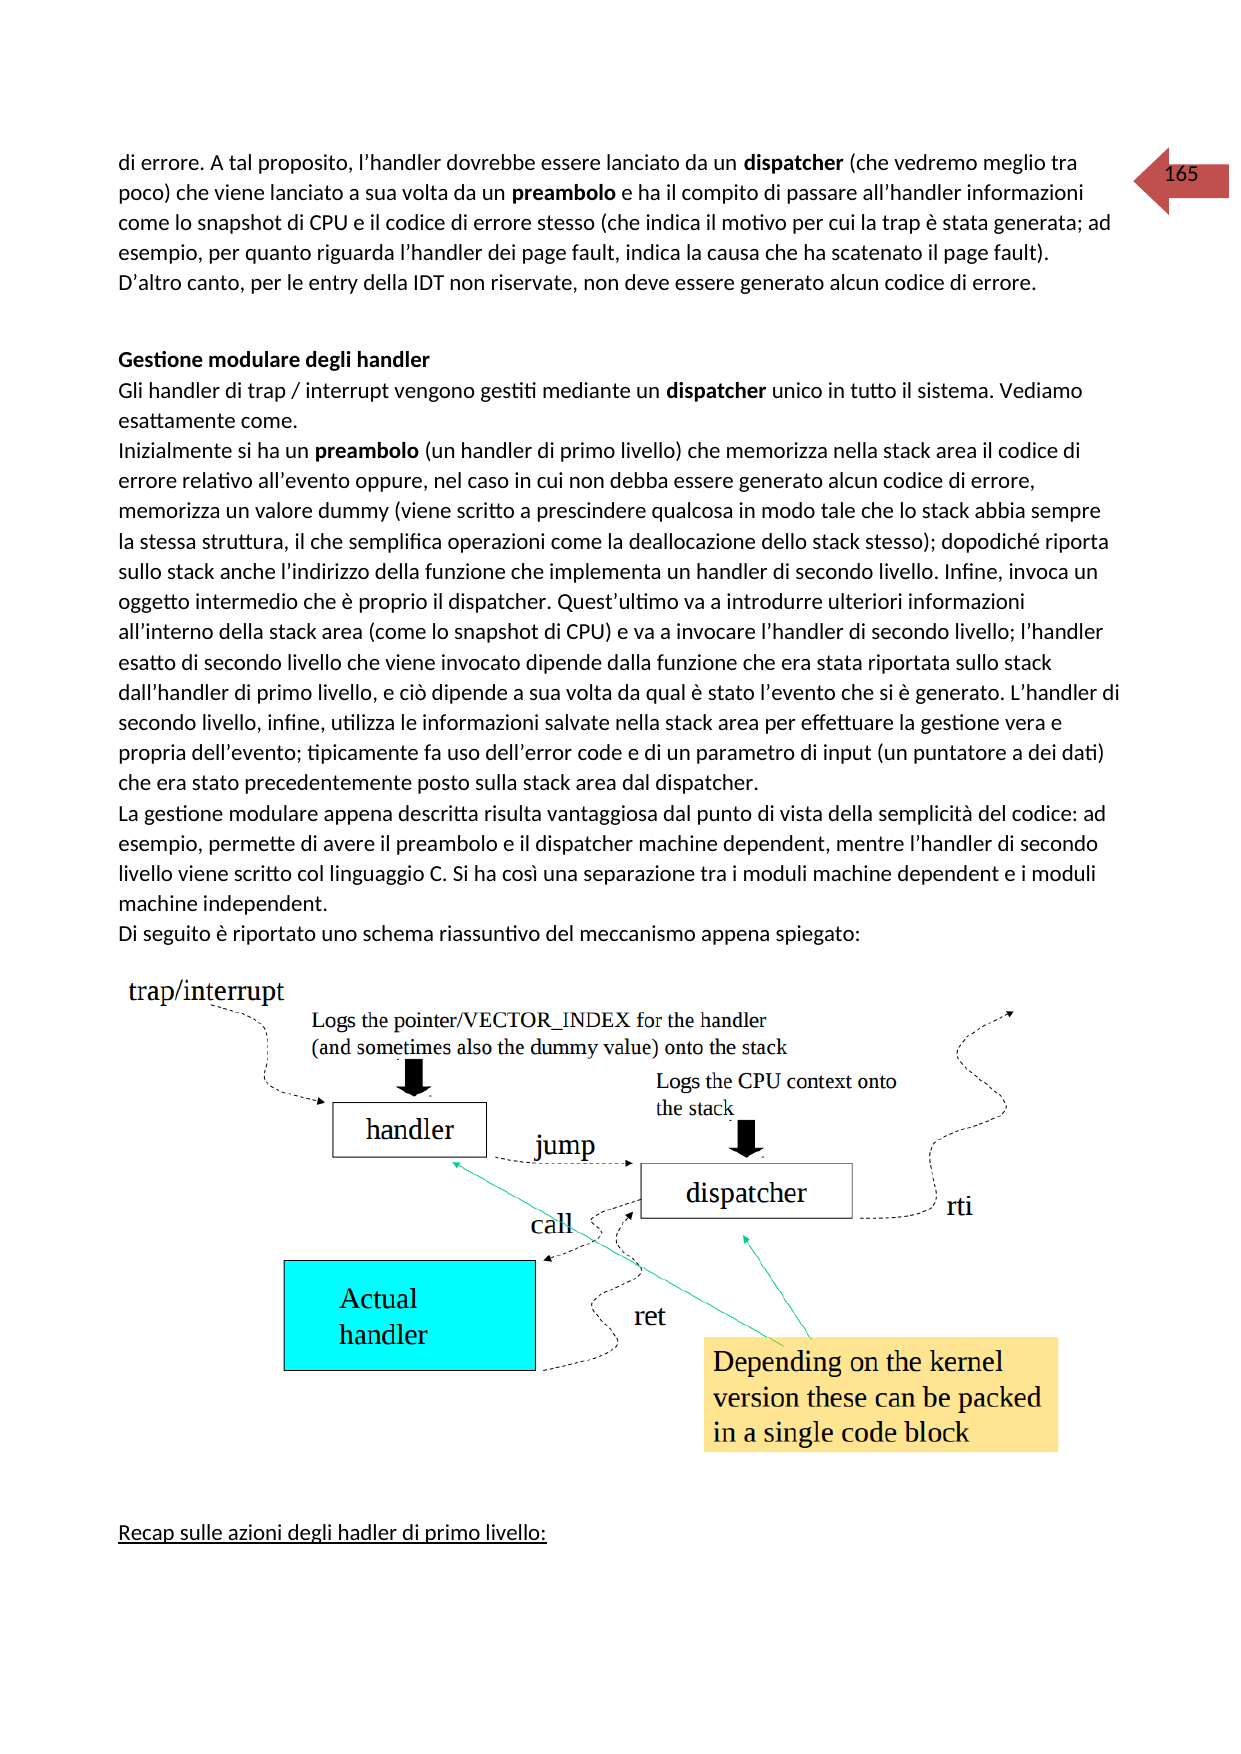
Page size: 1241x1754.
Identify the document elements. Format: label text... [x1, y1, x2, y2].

text Gestione modulare degli handler Gli handler di trap / interrupt vengono gestiti mediante un dispatcher unico in tutto il sistema. Vediamo esattamente come. Inizialmente si ha un preambolo (un handler di primo livello) che memorizza nella stack area il codice di errore relativo all’evento oppure, nel caso in cui non debba essere generato alcun codice di errore, memorizza un valore dummy (viene scritto a prescindere qualcosa in modo tale che lo stack abbia sempre la stessa struttura, il che semplifica operazioni come la deallocazione dello stack stesso); dopodiché riporta sullo stack anche l’indirizzo della funzione che implementa un handler di secondo livello. Infine, invoca un oggetto intermedio che è proprio il dispatcher. Quest’ultimo va a introdurre ulteriori informazioni all’interno della stack area (come lo snapshot di CPU) e va a invocare l’handler di secondo livello; l’handler esatto di secondo livello che viene invocato dipende dalla funzione che era stata riportata sullo stack dall’handler di primo livello, e ciò dipende a sua volta da qual è stato l’evento che si è generato. L’handler di secondo livello, infine, utilizza le informazioni salvate nella stack area per effettuare la gestione vera e propria dell’evento; tipicamente fa uso dell’error code e di un parametro di input (un puntatore a dei dati) che era stato precedentemente posto sulla stack area dal dispatcher. La gestione modulare appena descritta risulta vantaggiosa dal punto di vista della semplicità del codice: ad esempio, permette di avere il preambolo e il dispatcher machine dependent, mentre l’handler di secondo livello viene scritto col linguaggio C. Si ha così una separazione tra i moduli machine dependent e i moduli machine independent. Di seguito è riportato uno schema riassuntivo del meccanismo appena spiegato: [118, 315, 1122, 947]
text Recap sulle azioni degli hadler di primo livello: [118, 1518, 1122, 1546]
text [118, 148, 1122, 296]
picture [118, 966, 1070, 1453]
